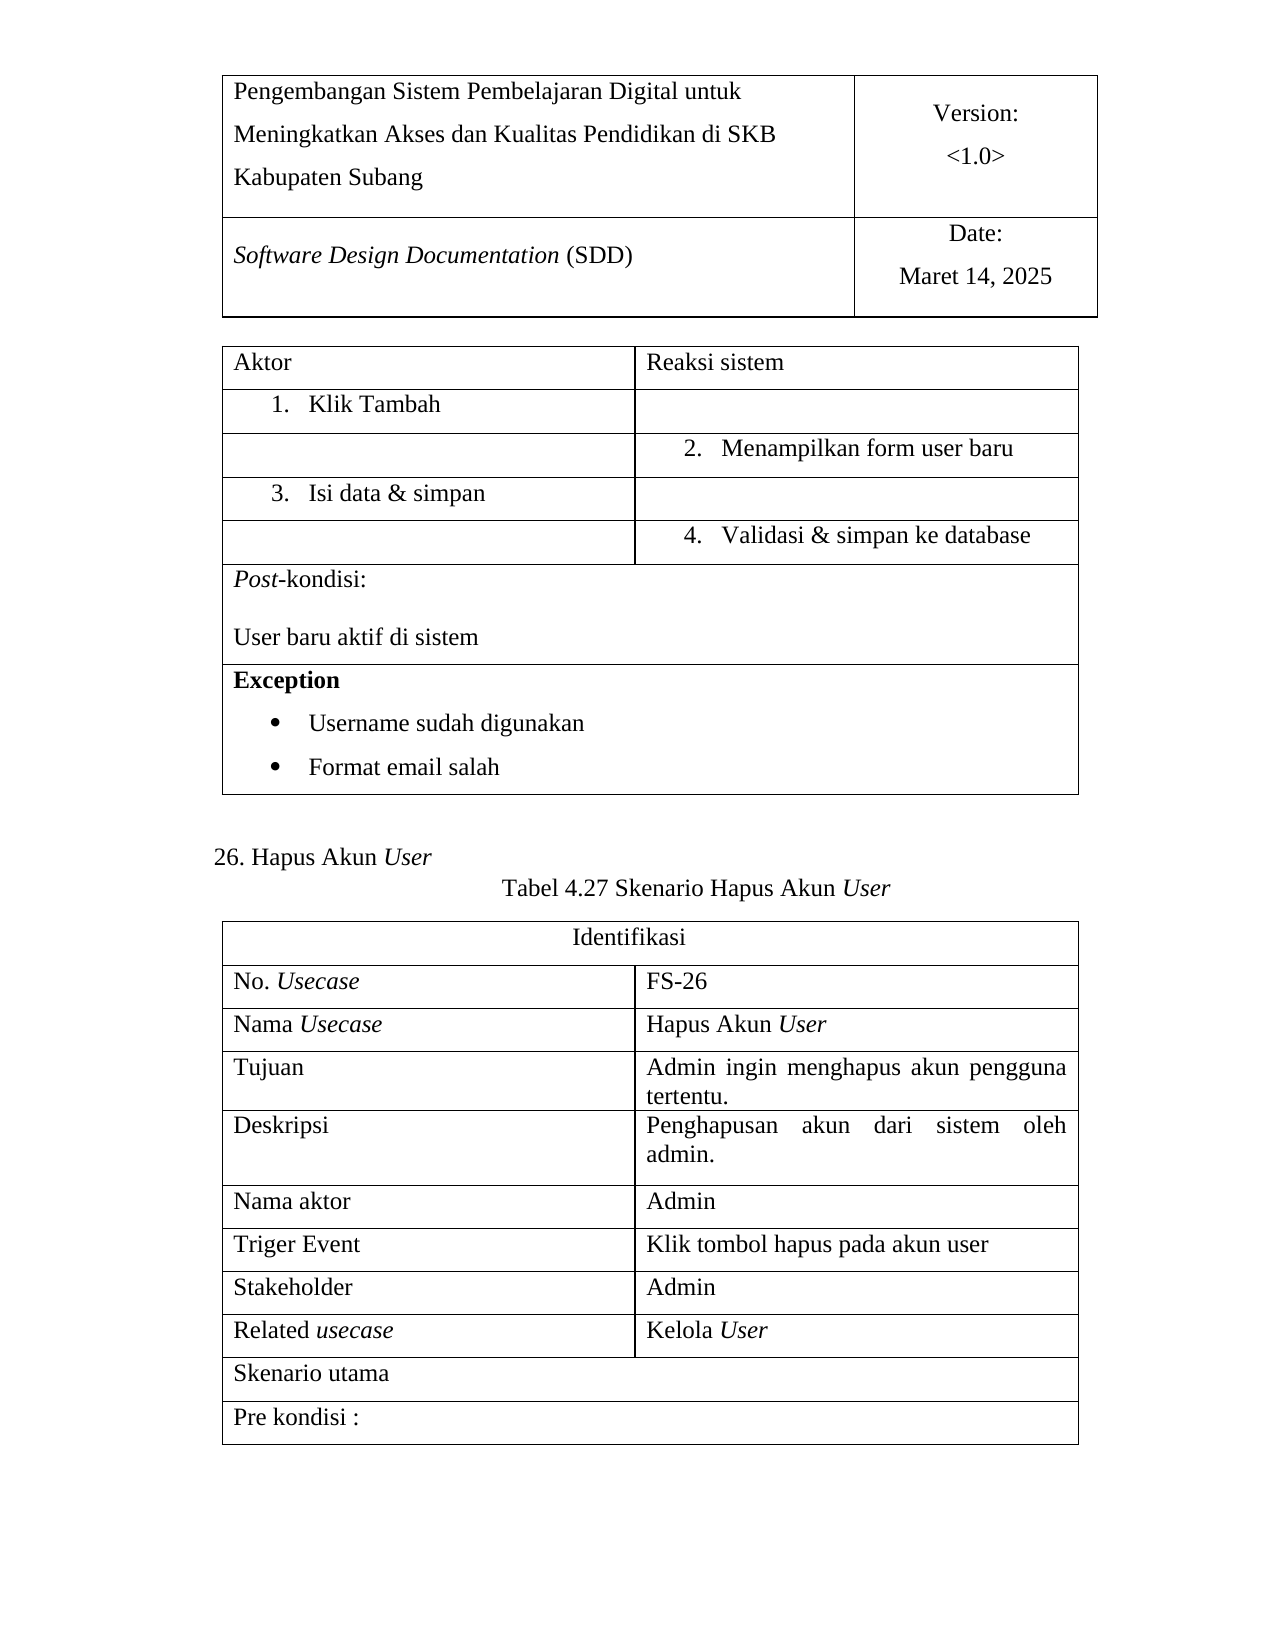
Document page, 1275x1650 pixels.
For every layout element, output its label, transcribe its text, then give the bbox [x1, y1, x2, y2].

table_cell Stakeholder [223, 1272, 634, 1314]
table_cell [223, 1402, 1078, 1444]
table_cell [223, 434, 634, 477]
table_cell Related usecase [223, 1315, 634, 1357]
table_cell Deskripsi [223, 1111, 634, 1185]
table_cell Post-kondisi: User baru aktif di sistem [223, 565, 635, 664]
table_cell Admin ingin menghapus akun pengguna tertentu. [636, 1052, 1078, 1109]
table_header Identifikasi [561, 922, 1078, 965]
table_cell Validasi & simpan ke database [636, 521, 1078, 563]
table_cell Exception Username sudah digunakan Format email salah [223, 665, 1078, 793]
table_cell Admin [636, 1186, 1078, 1228]
table_cell No. Usecase [223, 966, 634, 1008]
table_cell [223, 521, 634, 563]
table_cell Nama Usecase [223, 1009, 634, 1051]
table_cell Skenario utama [223, 1358, 723, 1401]
list Tabel 4.27 Skenario Hapus Akun User [297, 873, 1098, 902]
list Hapus Akun User [214, 842, 1098, 871]
table_cell Kelola User [636, 1315, 1078, 1357]
table_cell FS-26 [636, 966, 1078, 1008]
table_cell Menampilkan form user baru [636, 434, 1078, 477]
table_cell Nama aktor [223, 1186, 634, 1228]
table_cell Reaksi sistem [636, 347, 1078, 388]
table_cell [724, 1358, 1078, 1401]
table_cell Isi data & simpan [223, 478, 634, 519]
table_cell [636, 390, 1078, 432]
table_cell Klik tombol hapus pada akun user [636, 1229, 1078, 1271]
table_cell Penghapusan akun dari sistem oleh admin. [636, 1111, 1078, 1185]
table_cell Triger Event [223, 1229, 634, 1271]
table_cell [636, 478, 1078, 519]
table_cell [635, 565, 1078, 664]
table_cell Klik Tambah [223, 390, 634, 432]
table_cell Admin [636, 1272, 1078, 1314]
table_header [223, 922, 561, 965]
table_cell Aktor [223, 347, 634, 388]
table_cell Hapus Akun User [636, 1009, 1078, 1051]
table_cell Tujuan [223, 1052, 634, 1109]
